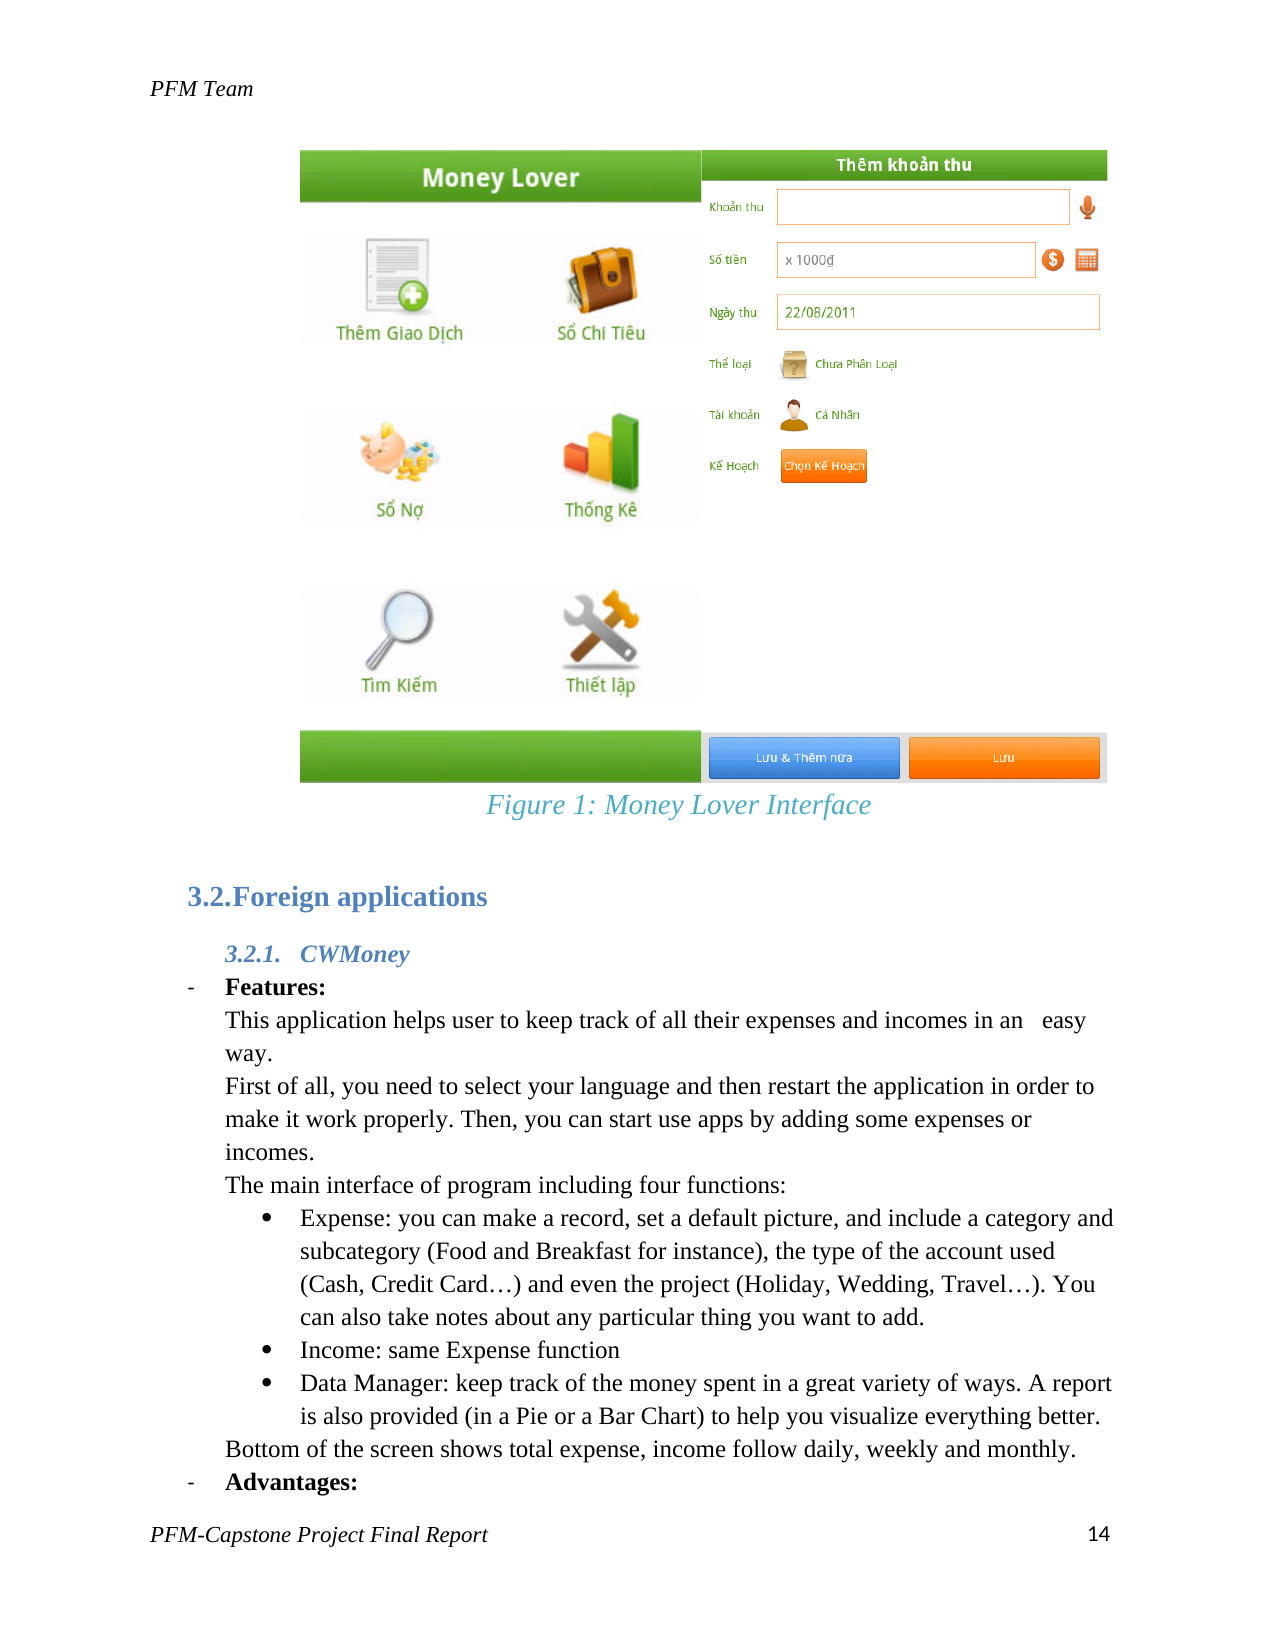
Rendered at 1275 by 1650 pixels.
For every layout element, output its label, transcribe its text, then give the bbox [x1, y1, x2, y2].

list Features: [187, 972, 1125, 1001]
subtitle Foreign applications [187, 879, 1125, 913]
list Expense: you can make a record, set a default picture, and include a category and subcategory (Food and Breakfast for instance), the type of the account used (Cash, Credit Card…) and even the project (Holiday, Wedding, Travel…). You can also take notes about any particular thing you want to add. [262, 1203, 1125, 1331]
list Data Manager: keep track of the money spent in a great variety of ways. A report is also provided (in a Pie or a Bar Chart) to help you visualize everything better. [262, 1368, 1125, 1430]
subtitle CWMoney [225, 939, 1125, 967]
list This application helps user to keep track of all their expenses and incomes in an easy way. [225, 1005, 1125, 1067]
picture [300, 150, 1108, 783]
list The main interface of program including four functions: [225, 1170, 1125, 1199]
list Advantages: [187, 1467, 1125, 1496]
list Figure 1: Money Lover Interface [232, 787, 1125, 821]
list Income: same Expense function [262, 1335, 1125, 1364]
text Bottom of the screen shows total expense, income follow daily, weekly and monthly. [150, 1434, 1125, 1463]
list First of all, you need to select your language and then restart the application in order to make it work properly. Then, you can start use apps by adding some expenses or incomes. [225, 1071, 1125, 1166]
